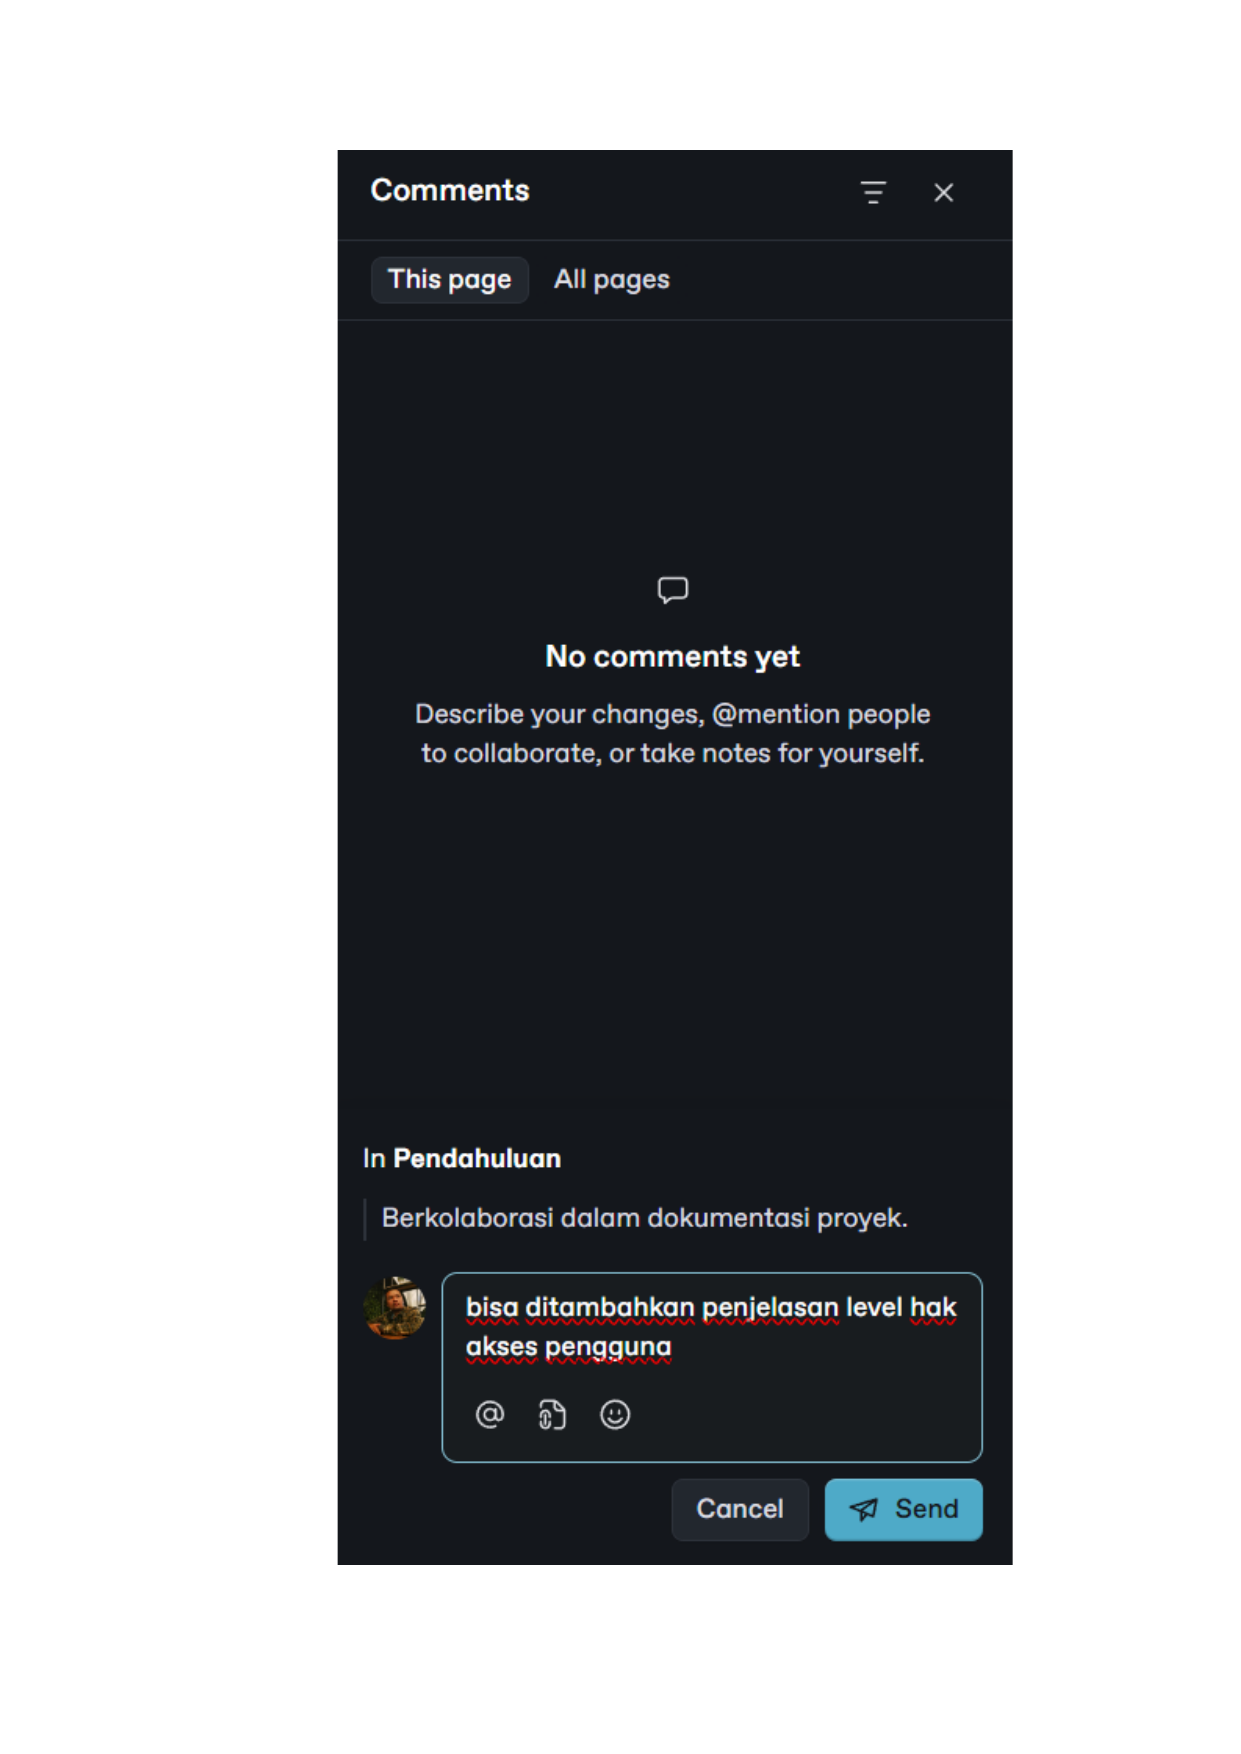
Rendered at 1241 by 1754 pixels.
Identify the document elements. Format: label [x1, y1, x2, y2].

picture [337, 150, 1013, 1565]
